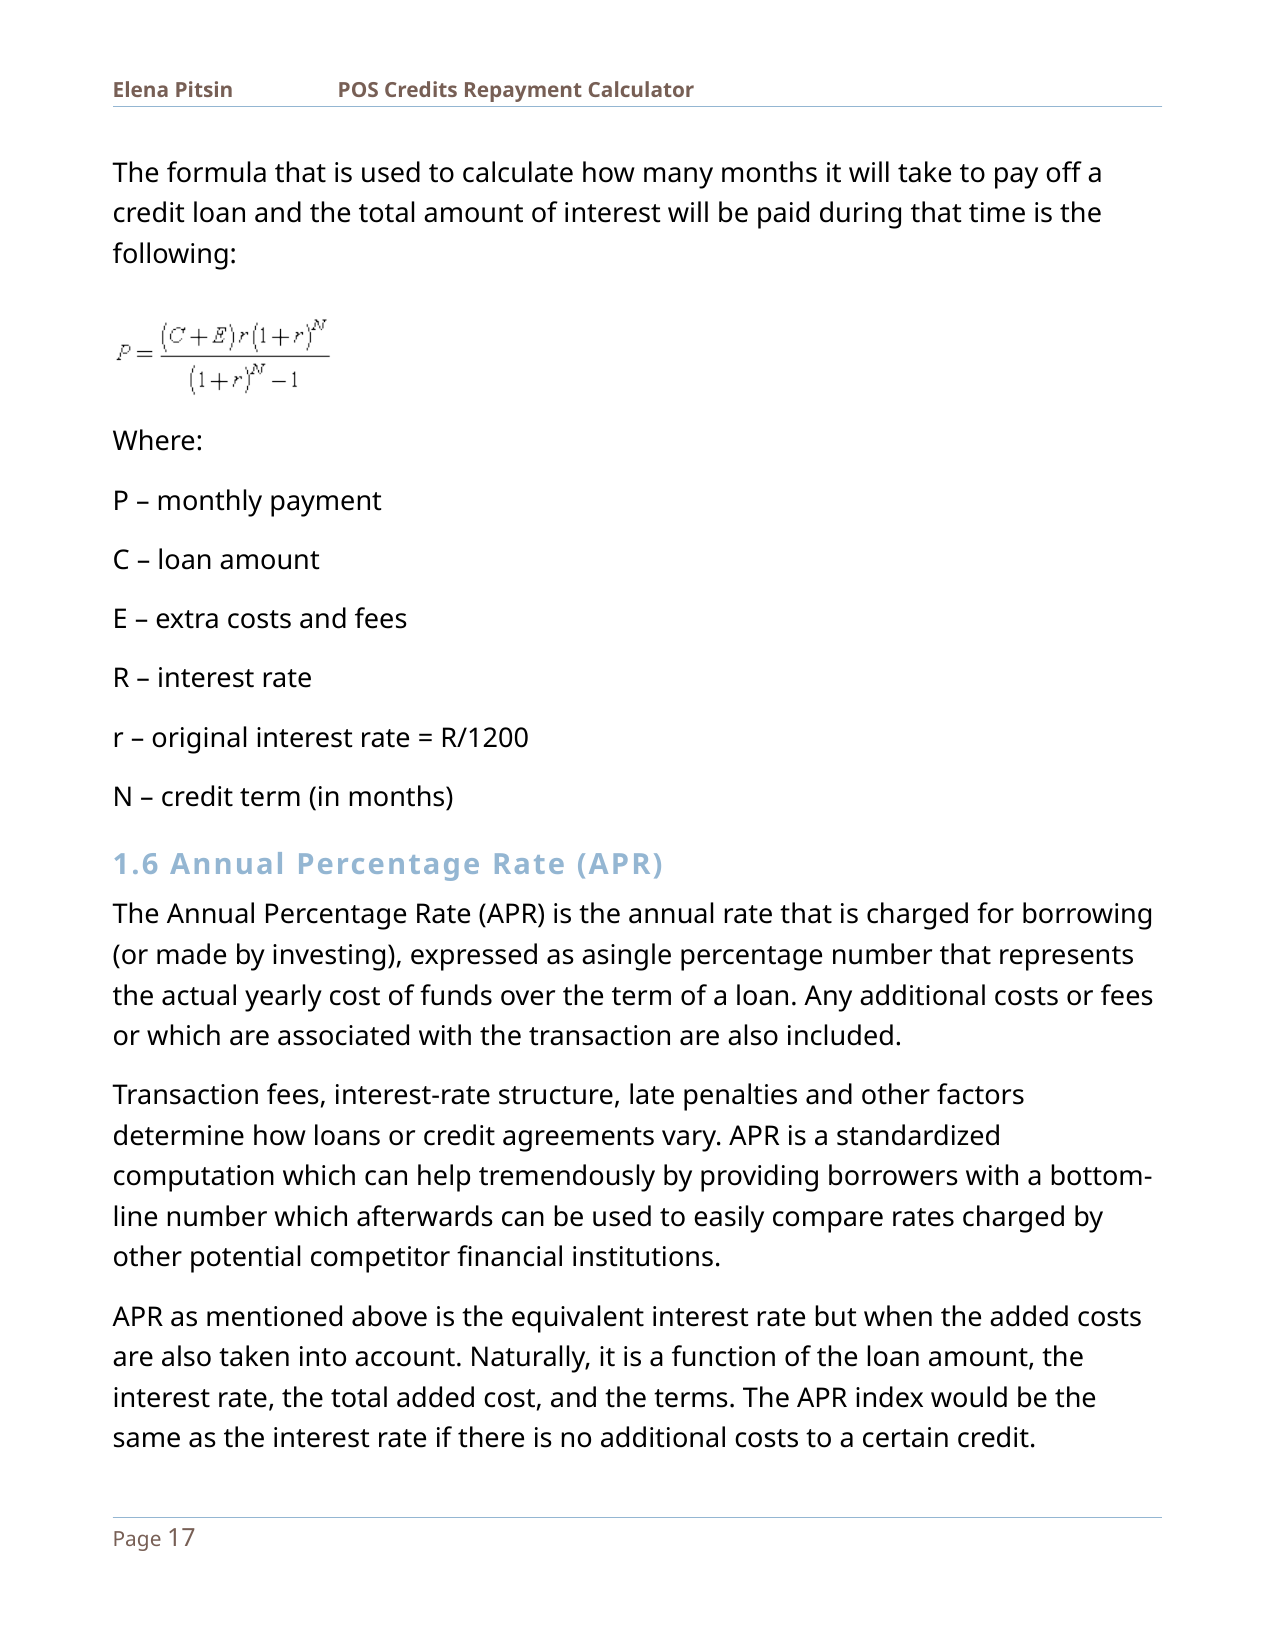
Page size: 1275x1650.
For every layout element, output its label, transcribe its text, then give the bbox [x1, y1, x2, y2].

text Transaction fees, interest-rate structure, late penalties and other factors determine how loans or credit agreements vary. APR is a standardized computation which can help tremendously by providing borrowers with a bottom-line number which afterwards can be used to easily compare rates charged by other potential competitor financial institutions. [112, 1076, 1162, 1275]
text P – monthly payment [112, 481, 1162, 518]
text The formula that is used to calculate how many months it will take to pay off a credit loan and the total amount of interest will be paid during that time is the following: [112, 153, 1162, 271]
text E – extra costs and fees [112, 600, 1162, 637]
text C – loan amount [112, 540, 1162, 577]
text The Annual Percentage Rate (APR) is the annual rate that is charged for borrowing (or made by investing), expressed as аsingle percentage number that represents the actual yearly cost of funds over the term of a loan. Any additional costs or fees or which are associated with the transaction are also included. [112, 895, 1162, 1053]
text R – interest rate [112, 659, 1162, 696]
subtitle 1.6 Annual Percentage Rate (APR) [112, 843, 1162, 883]
picture [112, 310, 335, 400]
text APR as mentioned above is the equivalent interest rate but when the added costs are also taken into account. Naturally, it is a function of the loan amount, the interest rate, the total added cost, and the terms. The APR index would be the same as the interest rate if there is no additional costs to a certain credit. [112, 1297, 1162, 1456]
text Where: [112, 422, 1162, 459]
text N – credit term (in months) [112, 777, 1162, 814]
text r – original interest rate = R/1200 [112, 718, 1162, 755]
